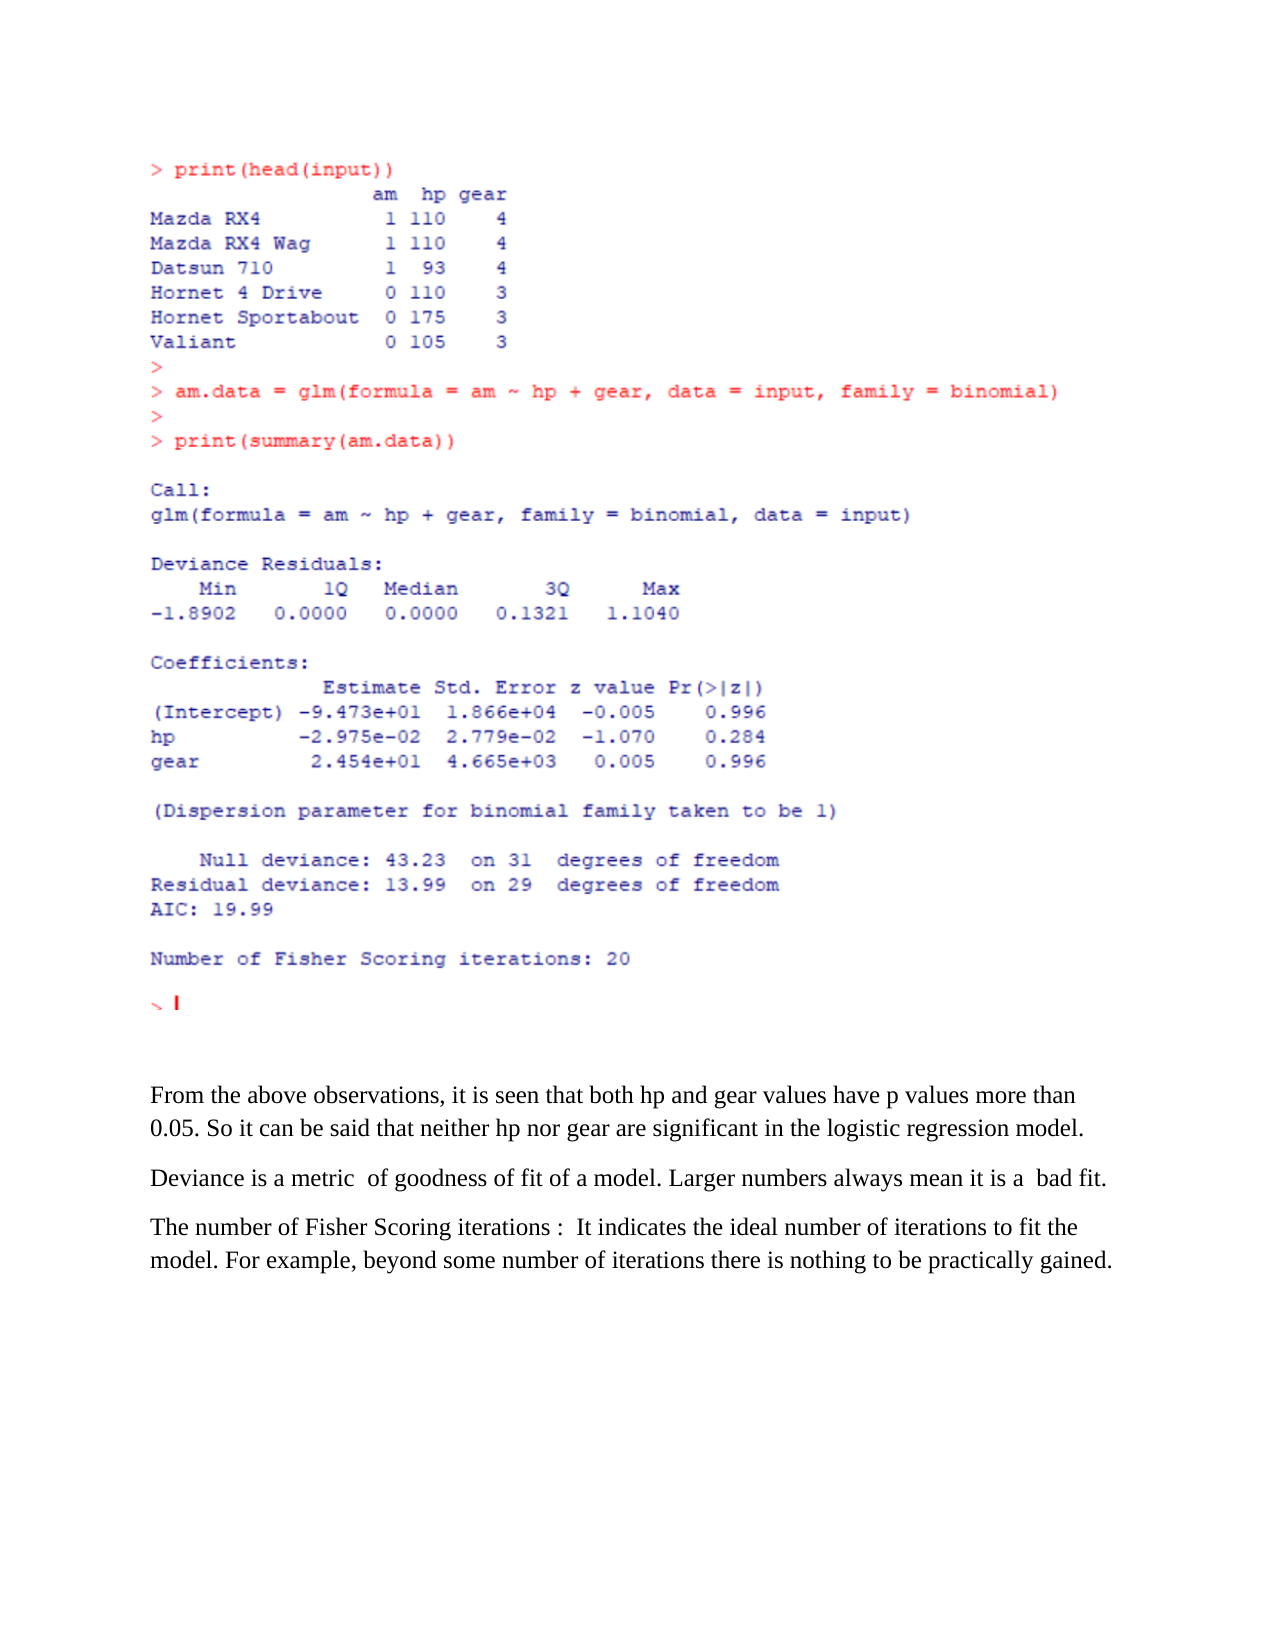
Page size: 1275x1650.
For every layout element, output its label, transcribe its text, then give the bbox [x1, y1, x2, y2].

picture [150, 150, 1090, 1010]
text From the above observations, it is seen that both hp and gear values have p values more than 0.05. So it can be said that neither hp nor gear are significant in the logistic regression model. [150, 1080, 1125, 1142]
text Deviance is a metric of goodness of fit of a model. Larger numbers always mean it is a bad fit. [150, 1163, 1125, 1191]
text The number of Fisher Scoring iterations : It indicates the ideal number of iterations to fit the model. For example, beyond some number of iterations there is nothing to be practically gained. [150, 1212, 1125, 1274]
